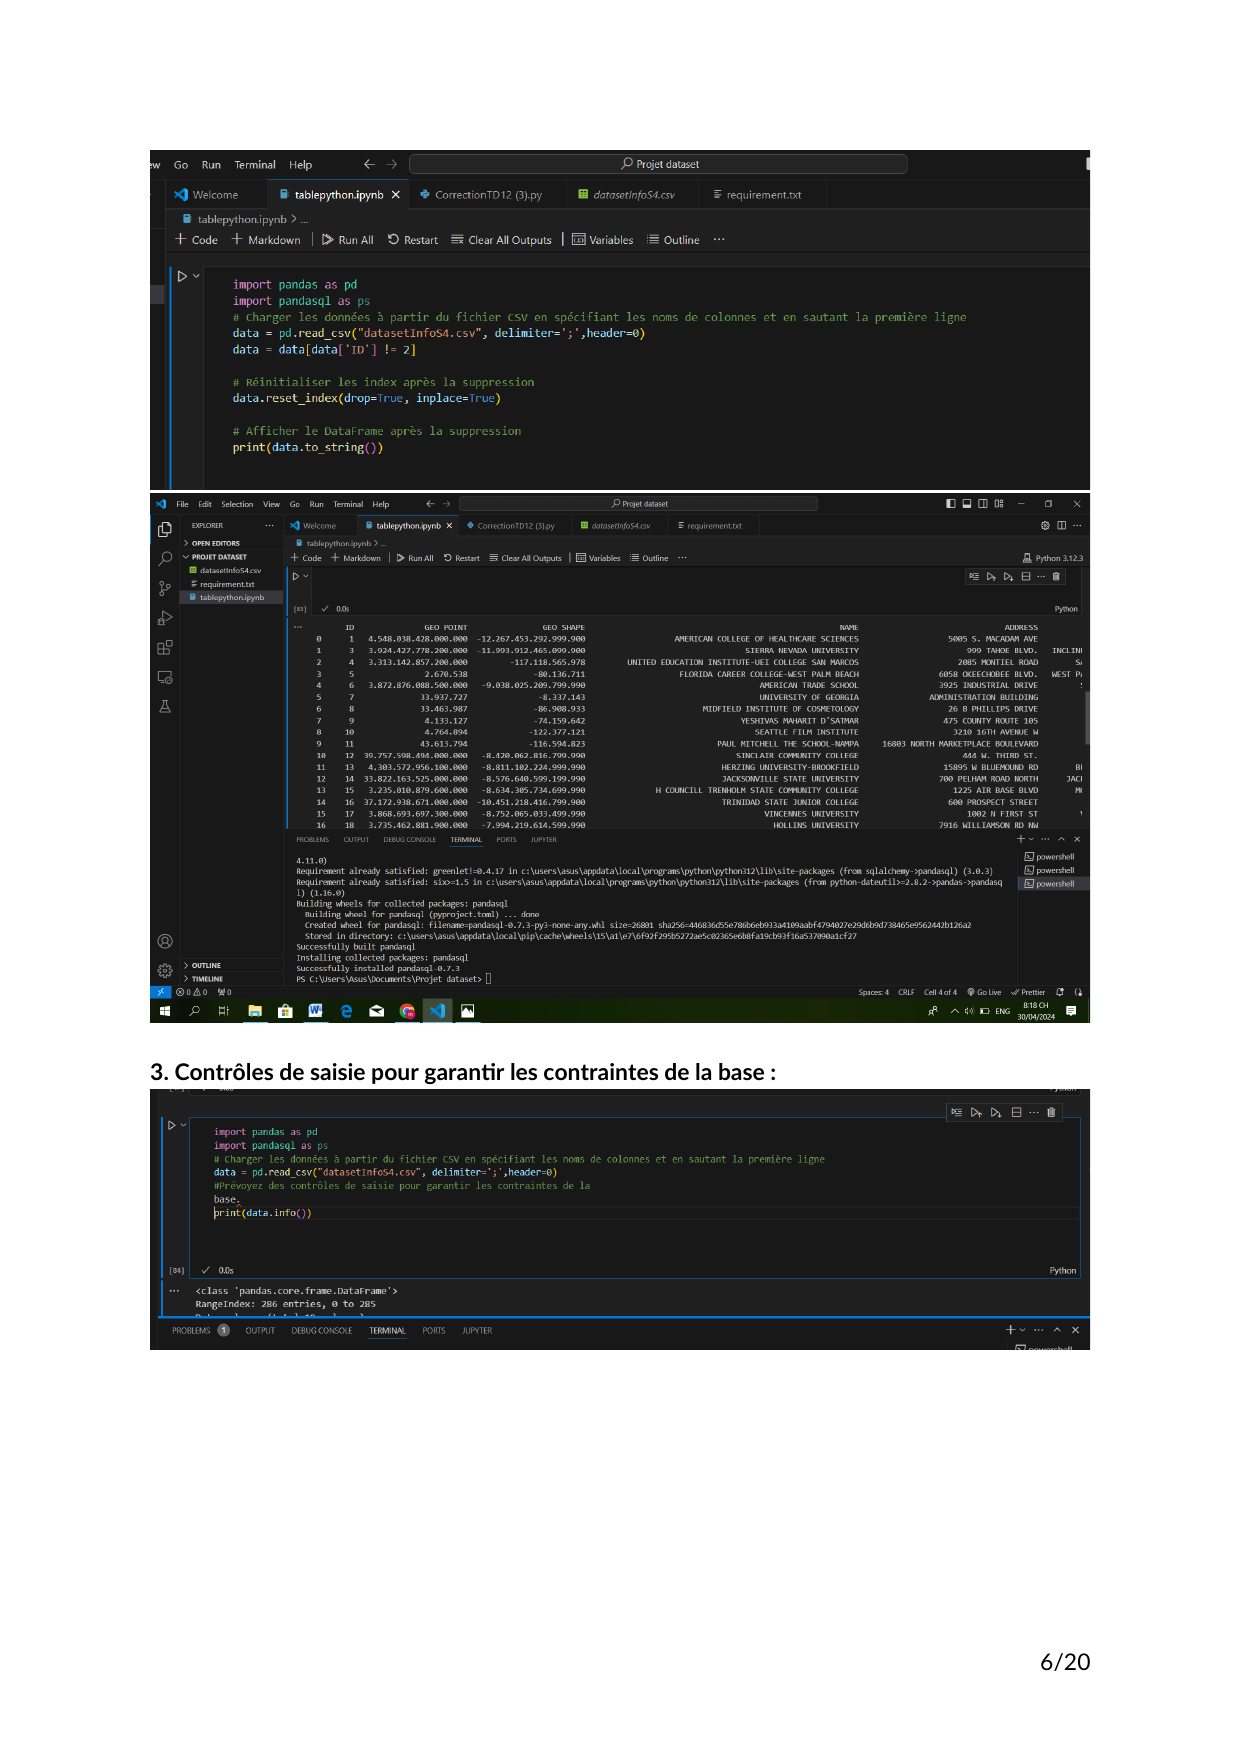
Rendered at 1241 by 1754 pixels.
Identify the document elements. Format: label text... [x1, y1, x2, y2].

picture [150, 150, 1091, 490]
picture [150, 1089, 1091, 1350]
picture [150, 493, 1091, 1023]
text 3. Contrôles de saisie pour garantir les contraintes de la base : [150, 1058, 1090, 1086]
